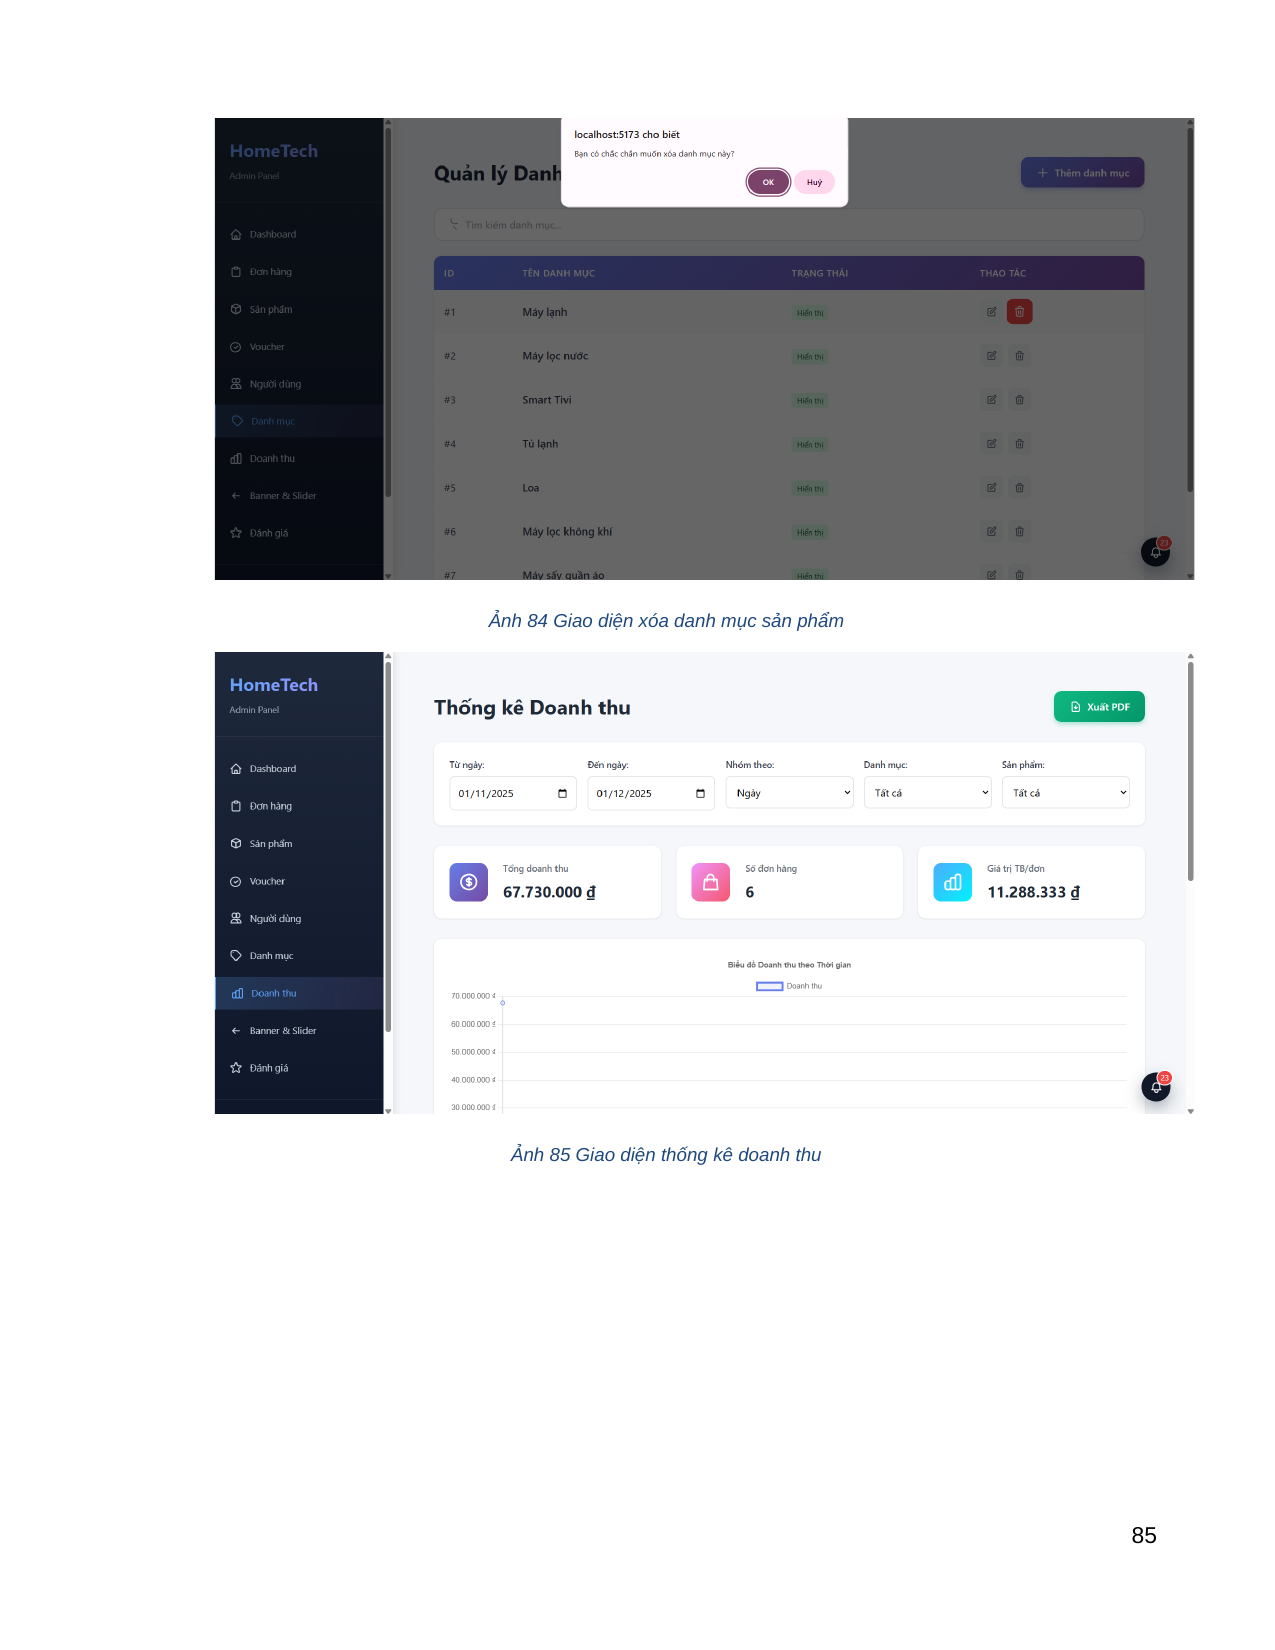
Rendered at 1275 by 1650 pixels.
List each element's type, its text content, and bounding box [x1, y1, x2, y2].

text Ảnh 85 Giao diện thống kê doanh thu [177, 1144, 1157, 1165]
text Ảnh 84 Giao diện xóa danh mục sản phẩm [177, 610, 1157, 631]
picture [214, 118, 1195, 580]
picture [214, 652, 1195, 1114]
